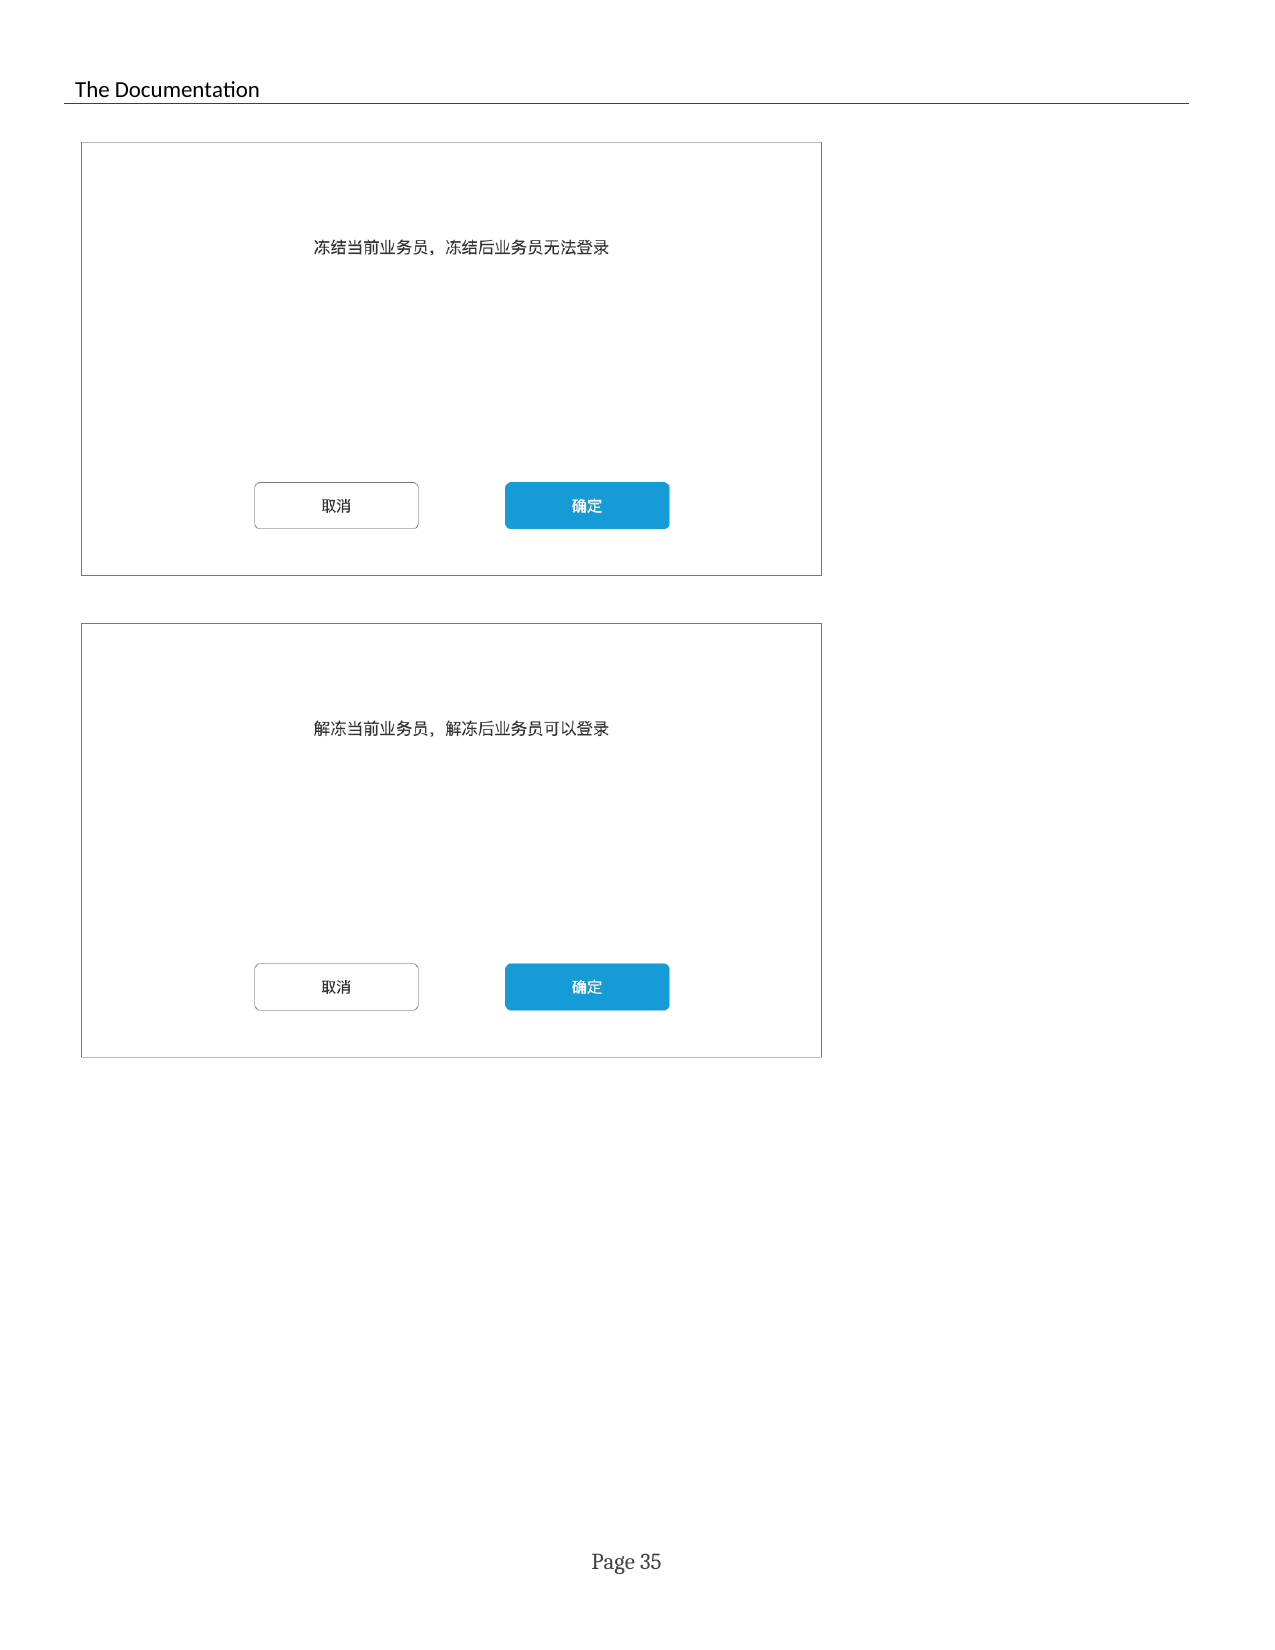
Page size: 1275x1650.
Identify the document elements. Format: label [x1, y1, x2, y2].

picture [75, 125, 863, 1075]
